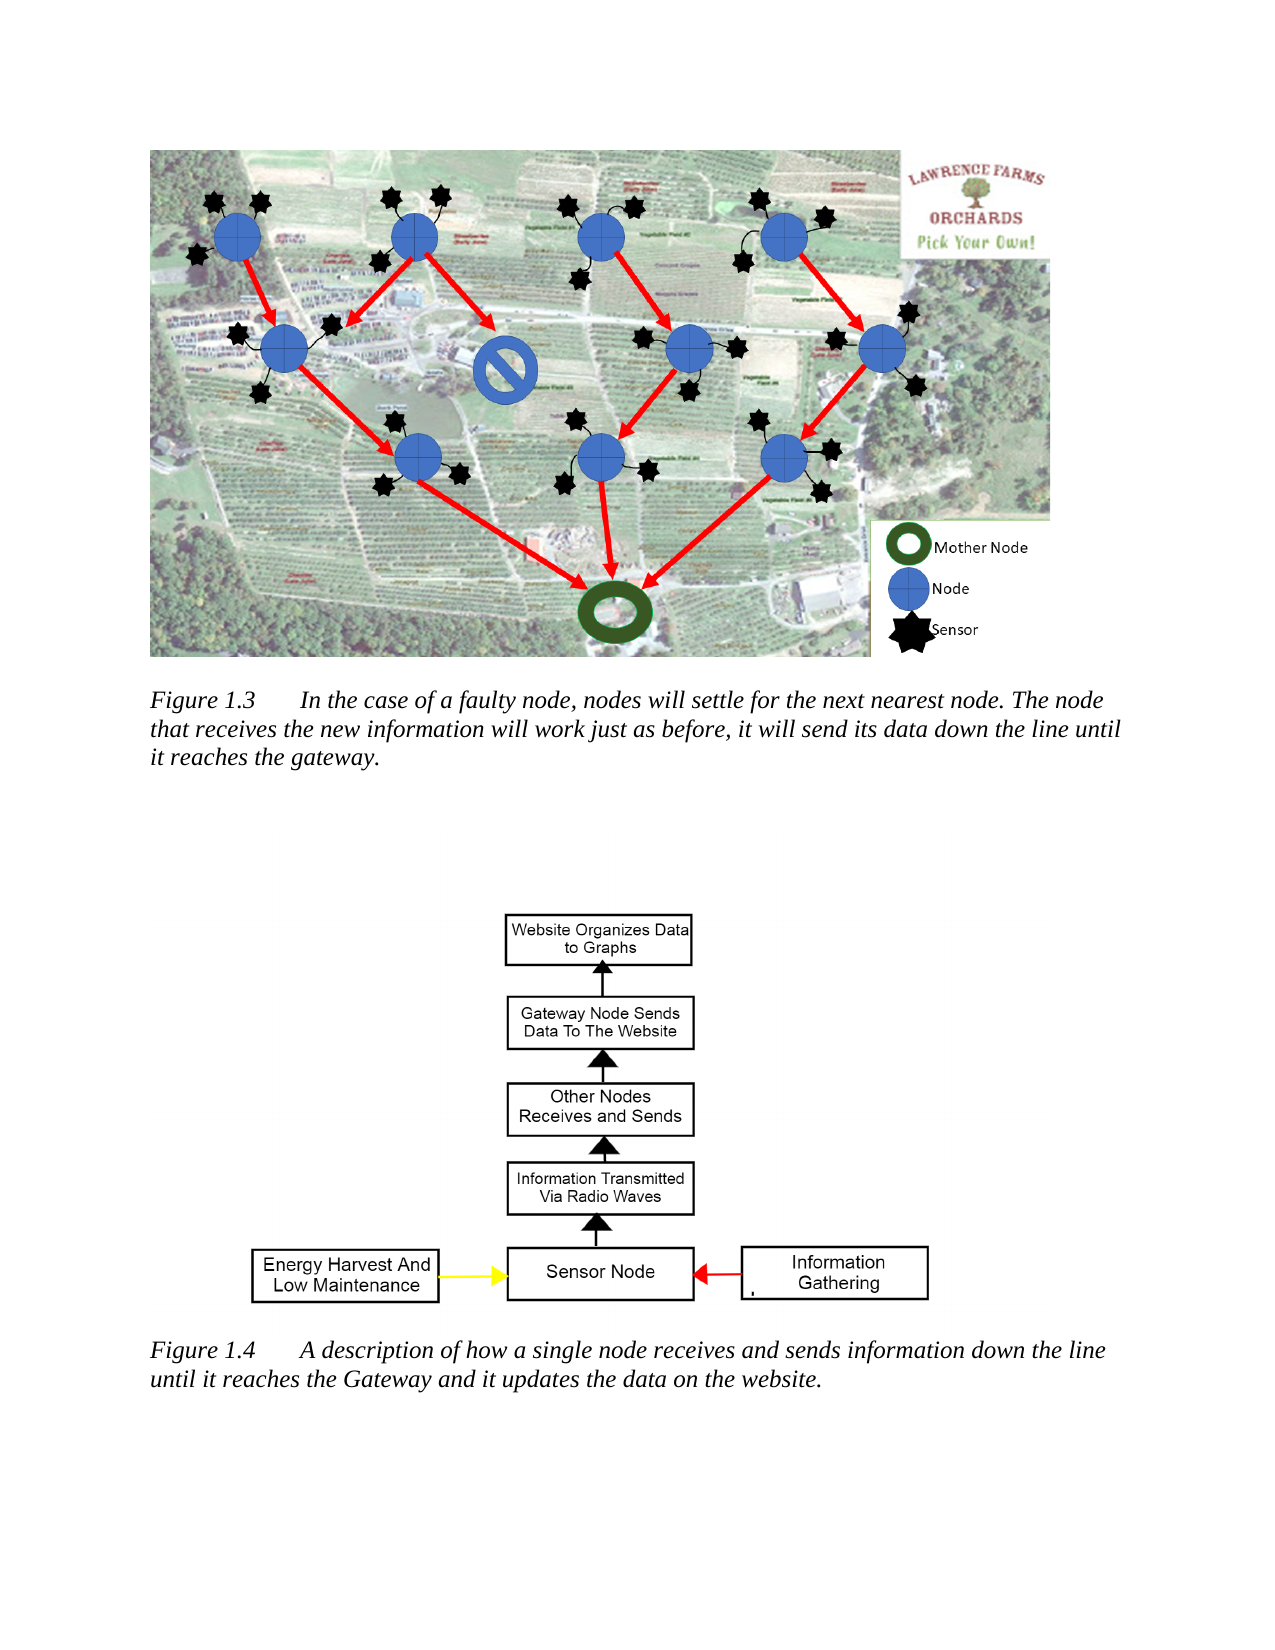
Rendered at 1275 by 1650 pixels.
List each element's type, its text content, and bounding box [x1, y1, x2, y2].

text Figure 1.3 In the case of a faulty node, nodes will settle for the next nearest node. The node that receives the new information will work just as before, it will send its data down the line until it reaches the gateway. [150, 685, 1125, 771]
picture [150, 828, 1050, 1335]
picture [150, 150, 1050, 657]
text Figure 1.4 A description of how a single node receives and sends information down the line until it reaches the Gateway and it updates the data on the website. [150, 1335, 1125, 1392]
